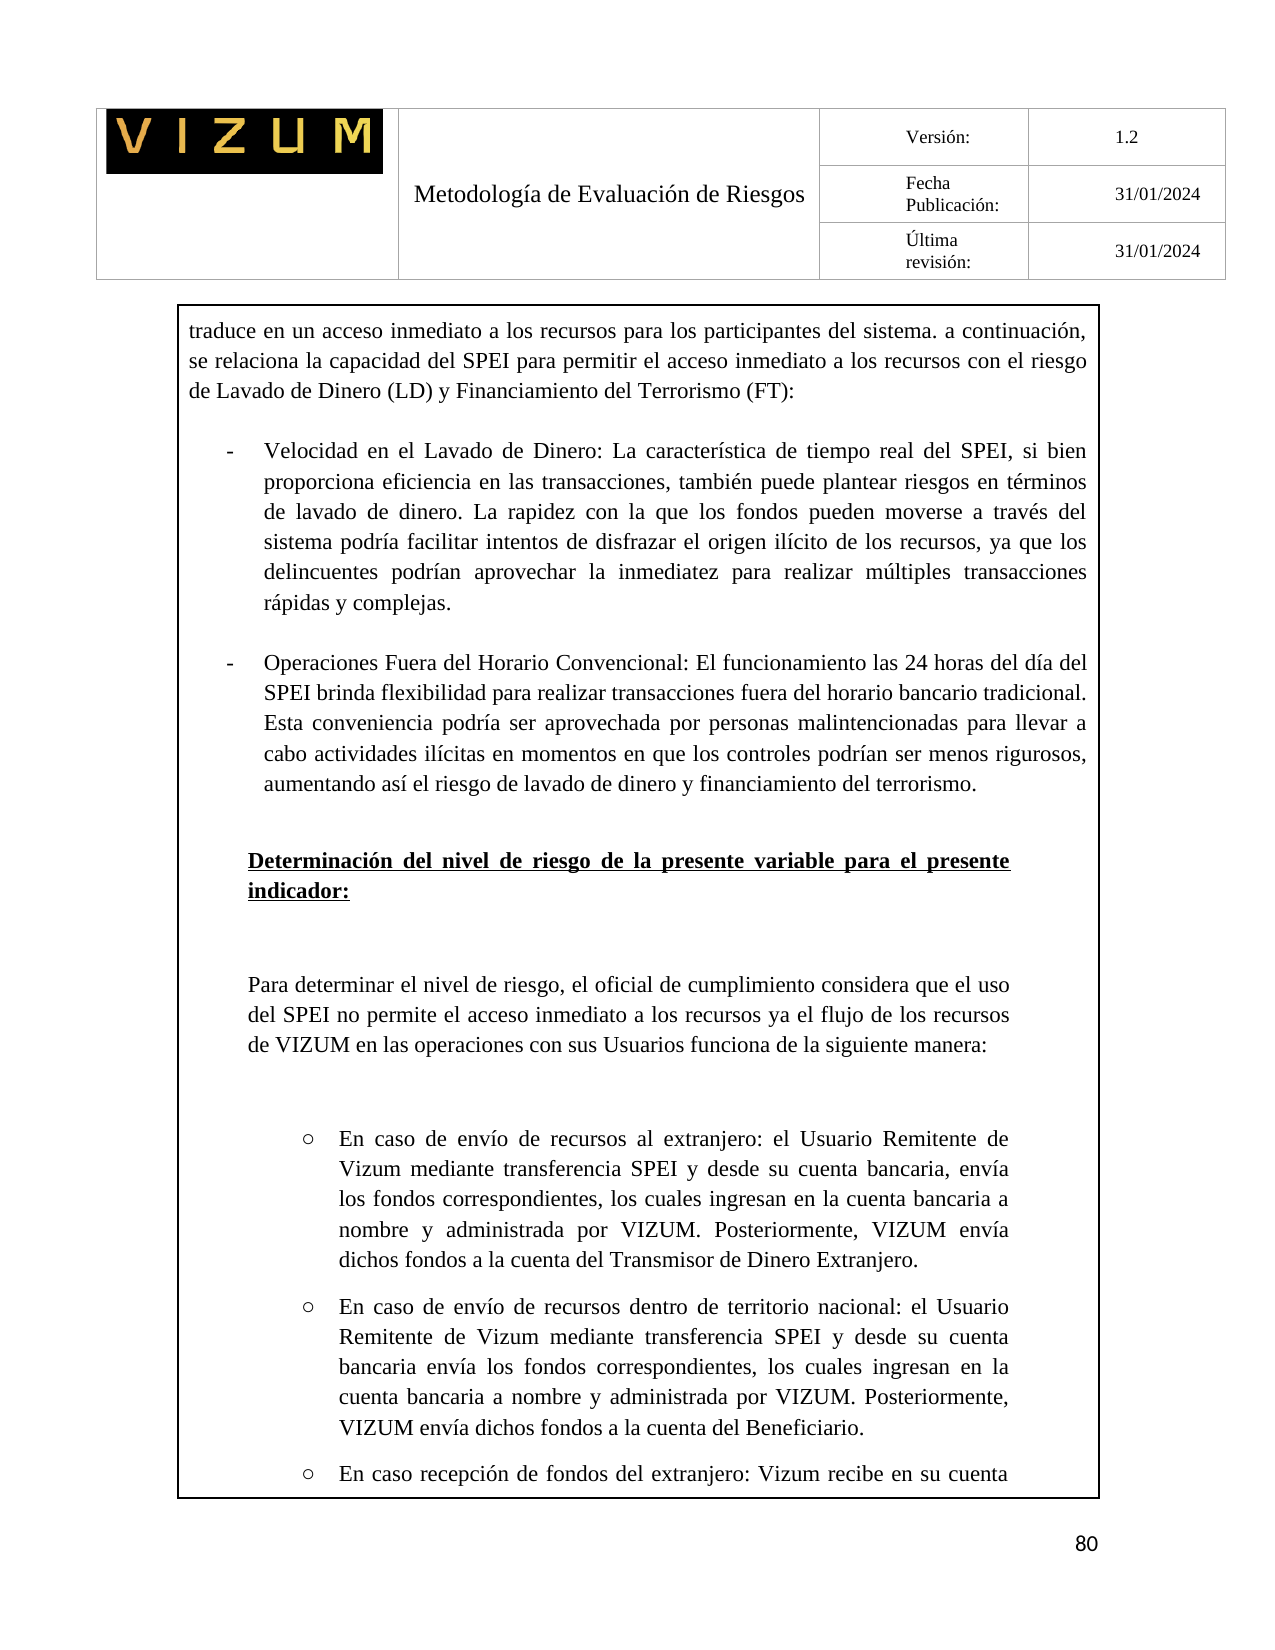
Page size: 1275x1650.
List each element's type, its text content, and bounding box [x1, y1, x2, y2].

picture [106, 109, 383, 174]
